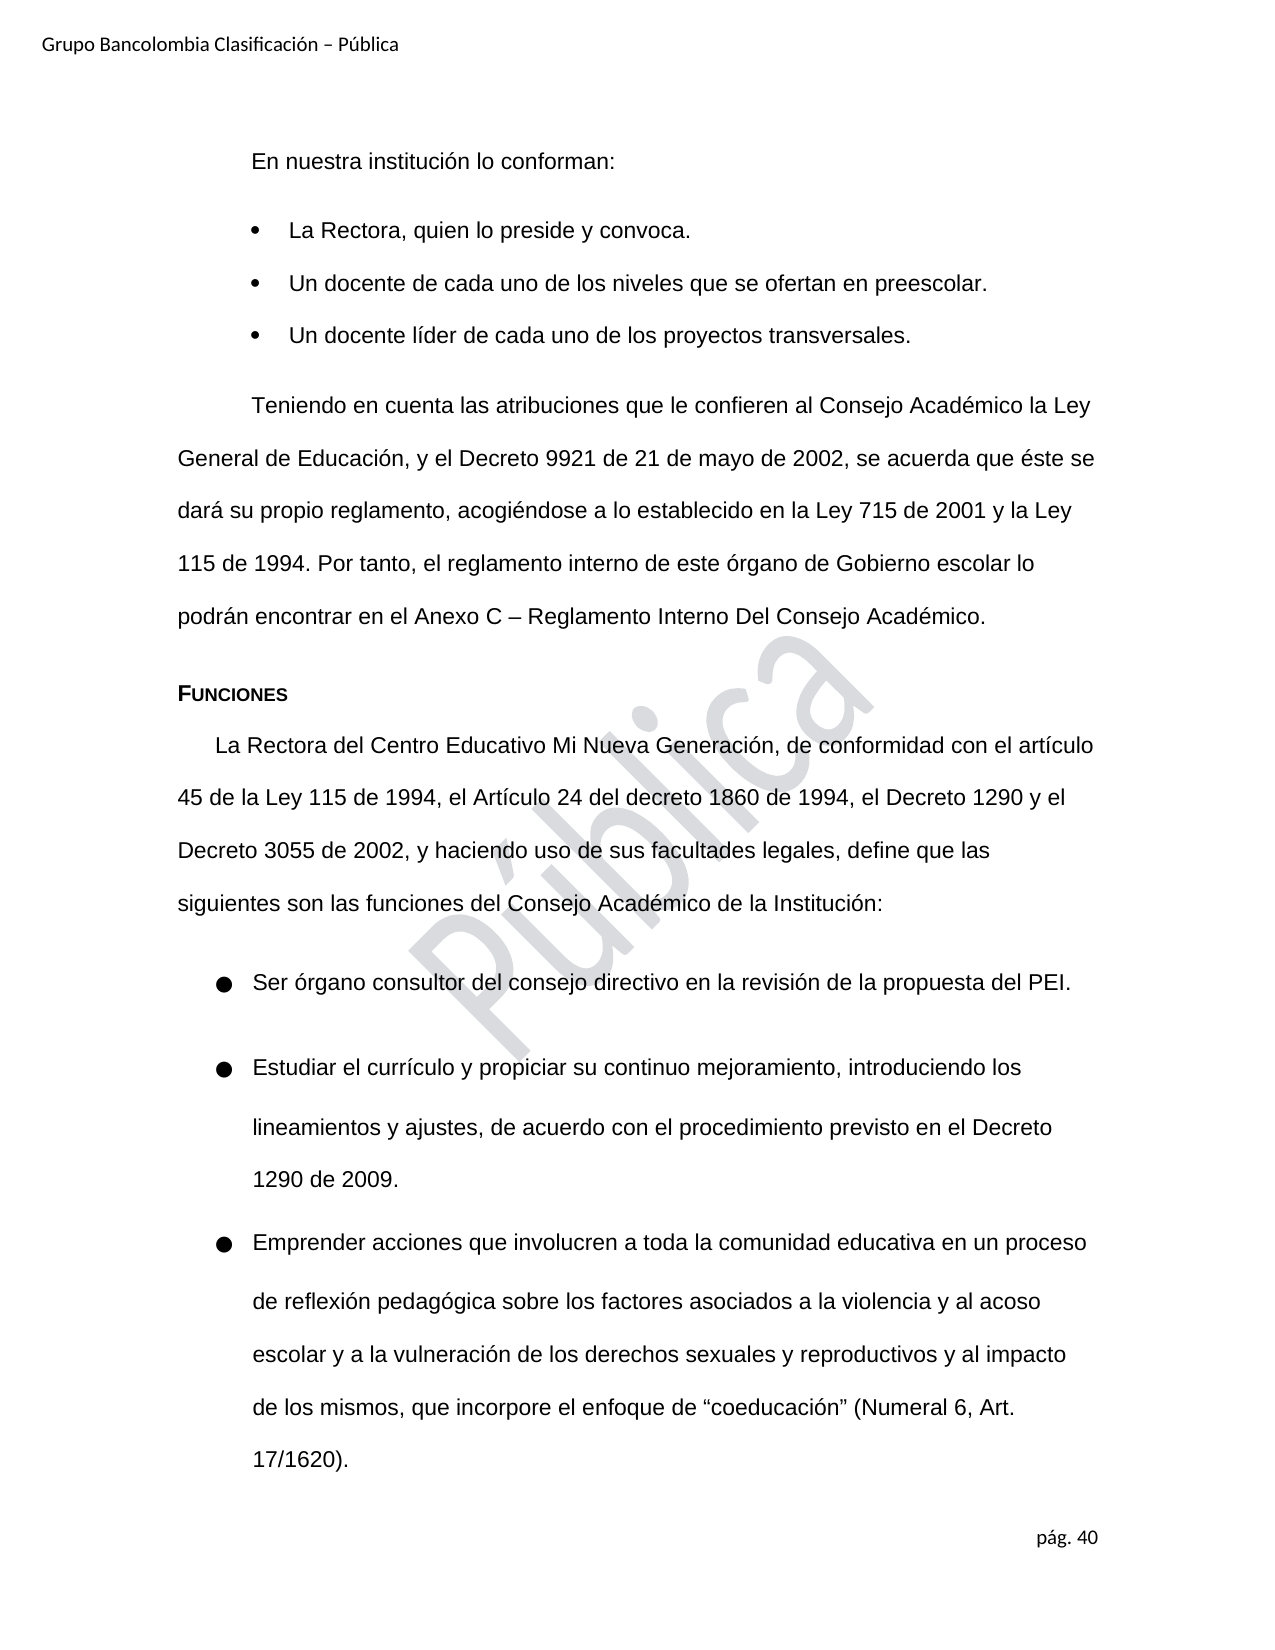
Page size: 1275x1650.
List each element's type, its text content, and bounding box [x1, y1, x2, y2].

text Teniendo en cuenta las atribuciones que le confieren al Consejo Académico la Ley General de Educación, y el Decreto 9921 de 21 de mayo de 2002, se acuerda que éste se dará su propio reglamento, acogiéndose a lo establecido en la Ley 715 de 2001 y la Ley 115 de 1994. Por tanto, el reglamento interno de este órgano de Gobierno escolar lo podrán encontrar en el Anexo C – Reglamento Interno Del Consejo Académico. [177, 392, 1098, 629]
text En nuestra institución lo conforman: [177, 148, 1098, 174]
list Ser órgano consultor del consejo directivo en la revisión de la propuesta del PEI. [215, 959, 1098, 1002]
list Estudiar el currículo y propiciar su continuo mejoramiento, introduciendo los lineamientos y ajustes, de acuerdo con el procedimiento previsto en el Decreto 1290 de 2009. [215, 1044, 1098, 1193]
text La Rectora del Centro Educativo Mi Nueva Generación, de conformidad con el artículo 45 de la Ley 115 de 1994, el Artículo 24 del decreto 1860 de 1994, el Decreto 1290 y el Decreto 3055 de 2002, y haciendo uso de sus facultades legales, define que las siguientes son las funciones del Consejo Académico de la Institución: [177, 732, 1098, 916]
list Un docente de cada uno de los niveles que se ofertan en preescolar. [251, 270, 1098, 296]
list Emprender acciones que involucren a toda la comunidad educativa en un proceso de reflexión pedagógica sobre los factores asociados a la violencia y al acoso escolar y a la vulneración de los derechos sexuales y reproductivos y al impacto de los mismos, que incorpore el enfoque de “coeducación” (Numeral 6, Art. 17/1620). [215, 1219, 1098, 1473]
list La Rectora, quien lo preside y convoca. [251, 217, 1098, 243]
list Un docente líder de cada uno de los proyectos transversales. [251, 322, 1098, 349]
subtitle Funciones [177, 680, 1098, 707]
